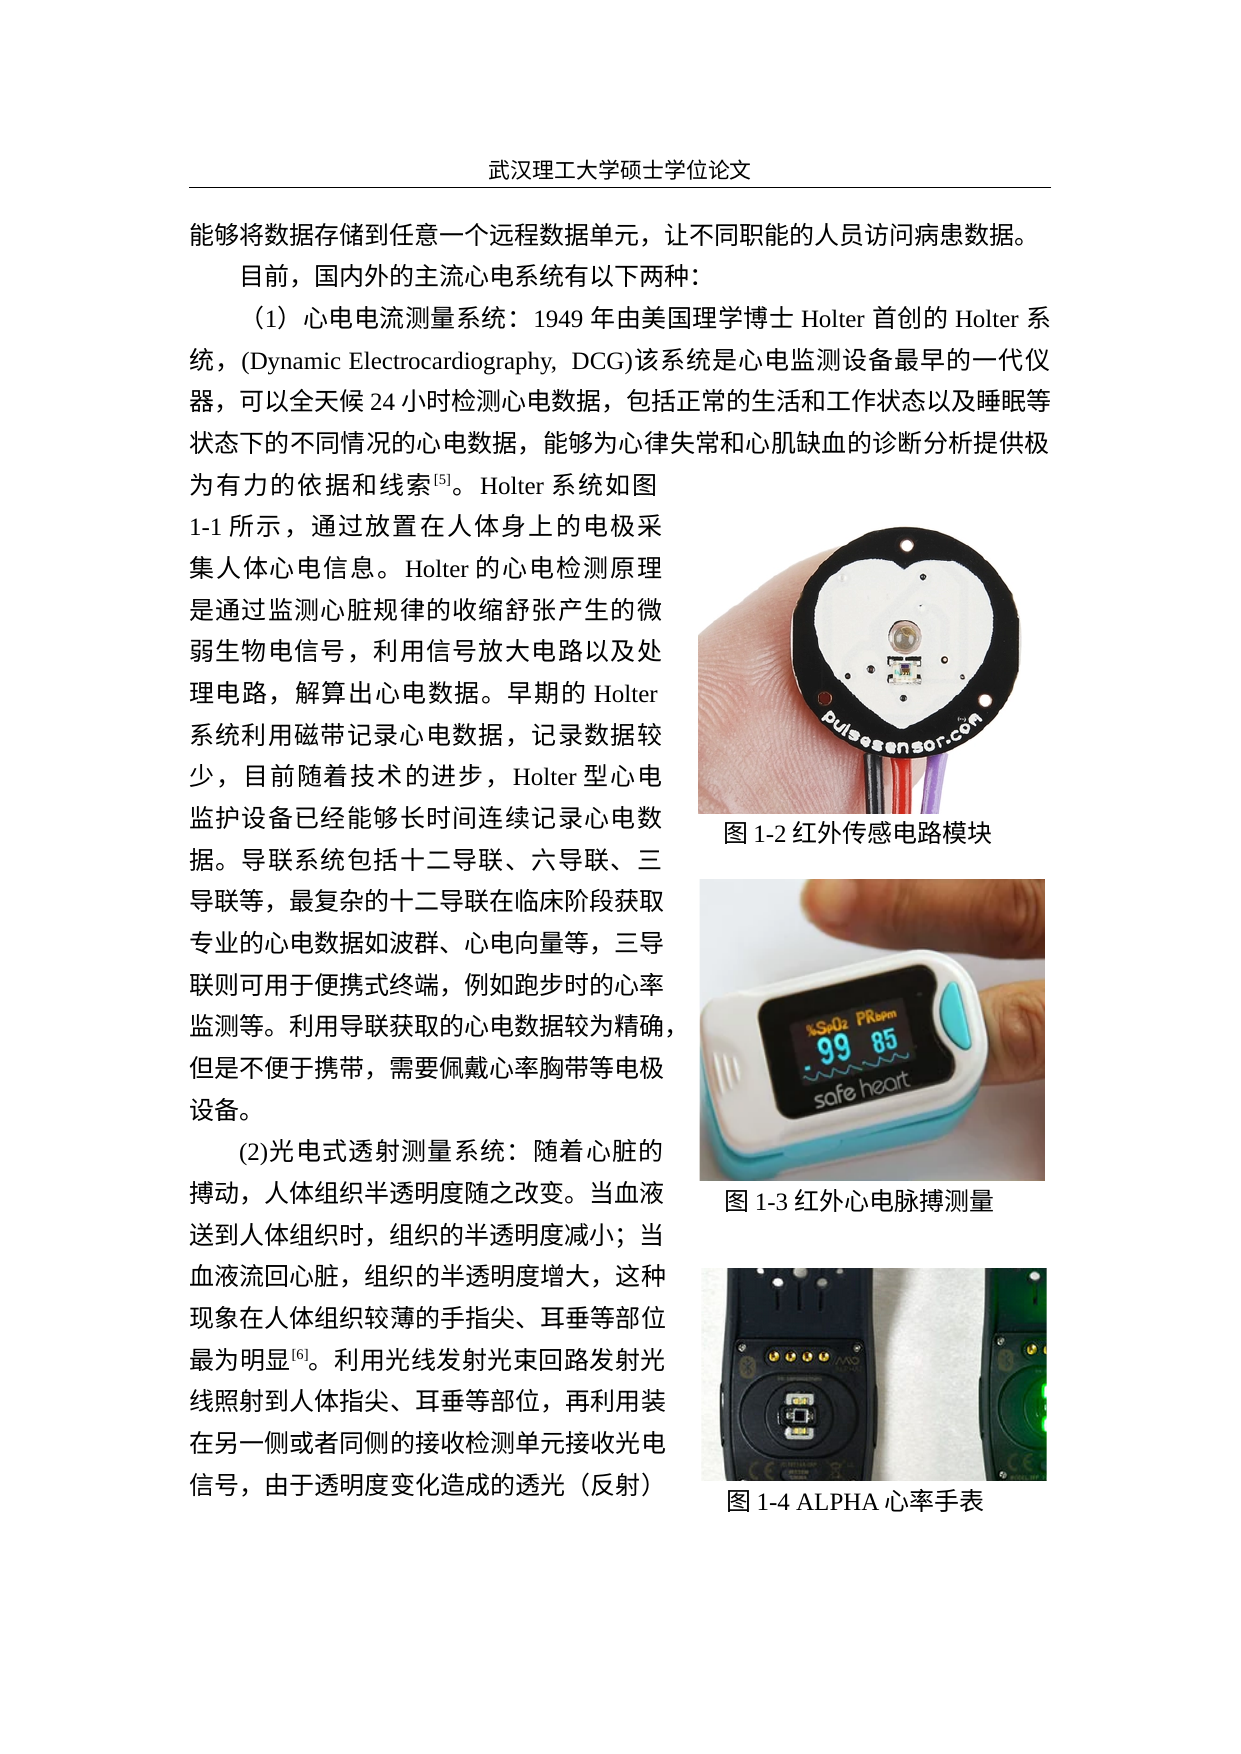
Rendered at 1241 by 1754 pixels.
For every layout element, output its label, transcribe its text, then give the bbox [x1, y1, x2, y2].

picture [698, 501, 1044, 814]
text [189, 211, 1051, 252]
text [189, 1127, 1051, 1502]
text 目前，国内外的主流心电系统有以下两种： [189, 252, 1051, 294]
picture [701, 1268, 1047, 1481]
picture [699, 879, 1045, 1181]
